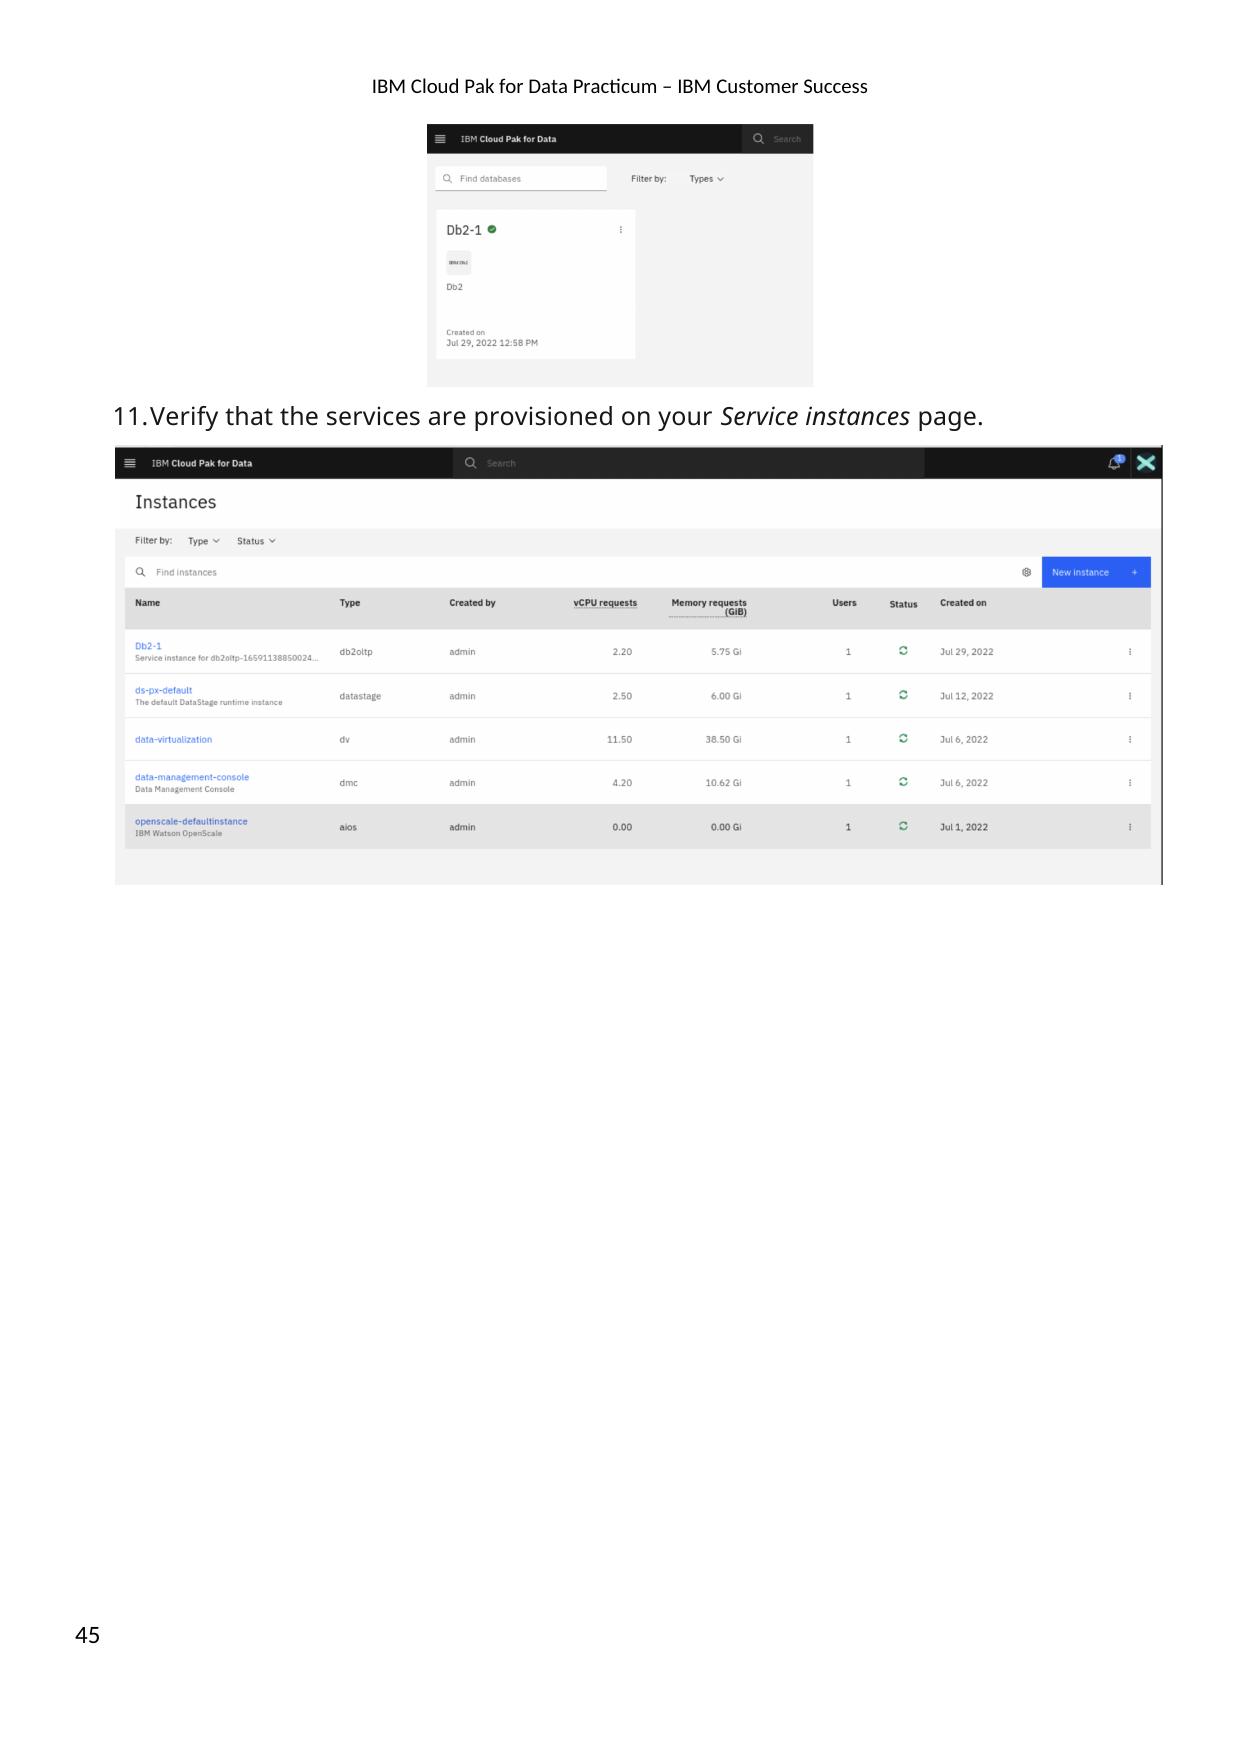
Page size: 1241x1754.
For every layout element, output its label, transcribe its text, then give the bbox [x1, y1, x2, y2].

list Verify that the services are provisioned on your Service instances page. [112, 399, 1165, 433]
picture [115, 445, 1163, 885]
picture [427, 124, 814, 387]
